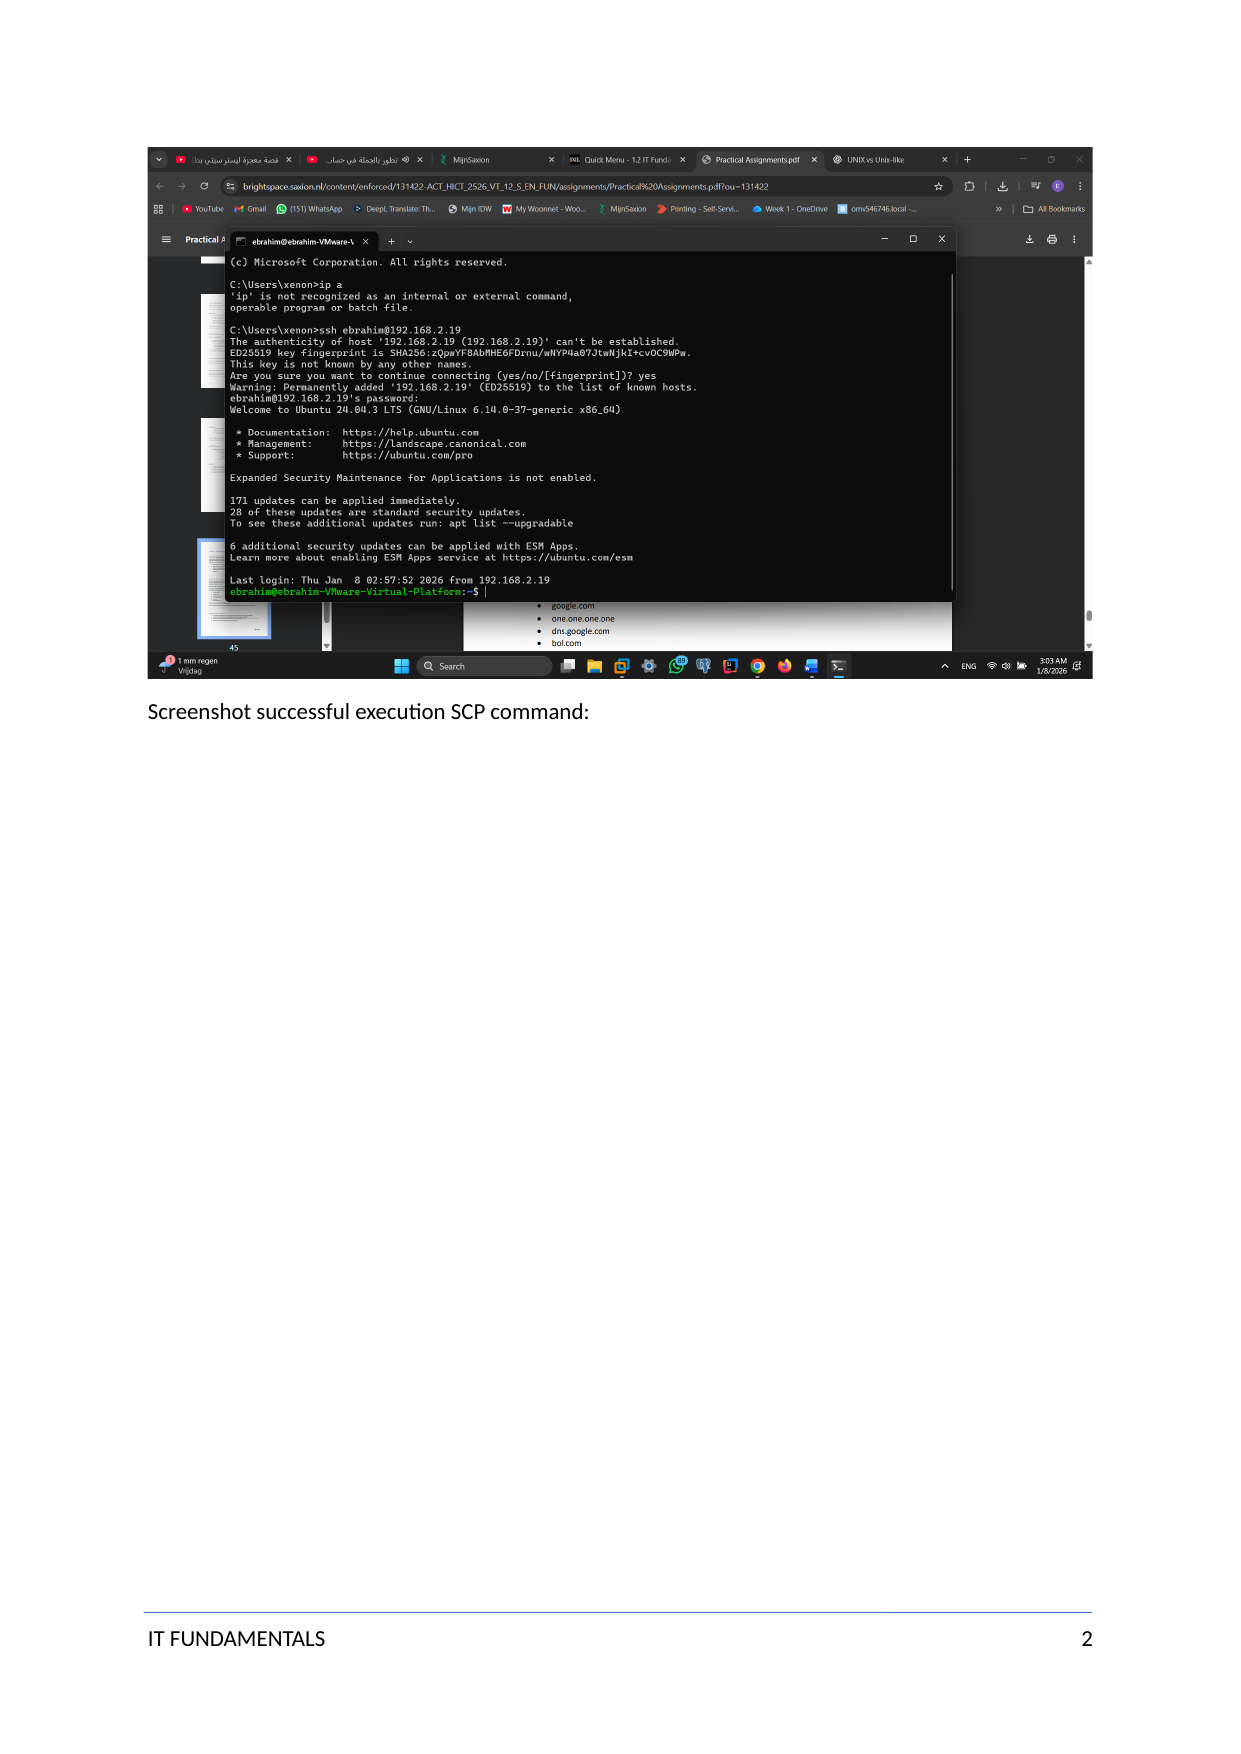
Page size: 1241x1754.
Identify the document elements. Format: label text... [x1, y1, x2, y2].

picture [147, 147, 1093, 679]
text Screenshot successful execution SCP command: [148, 697, 1093, 725]
